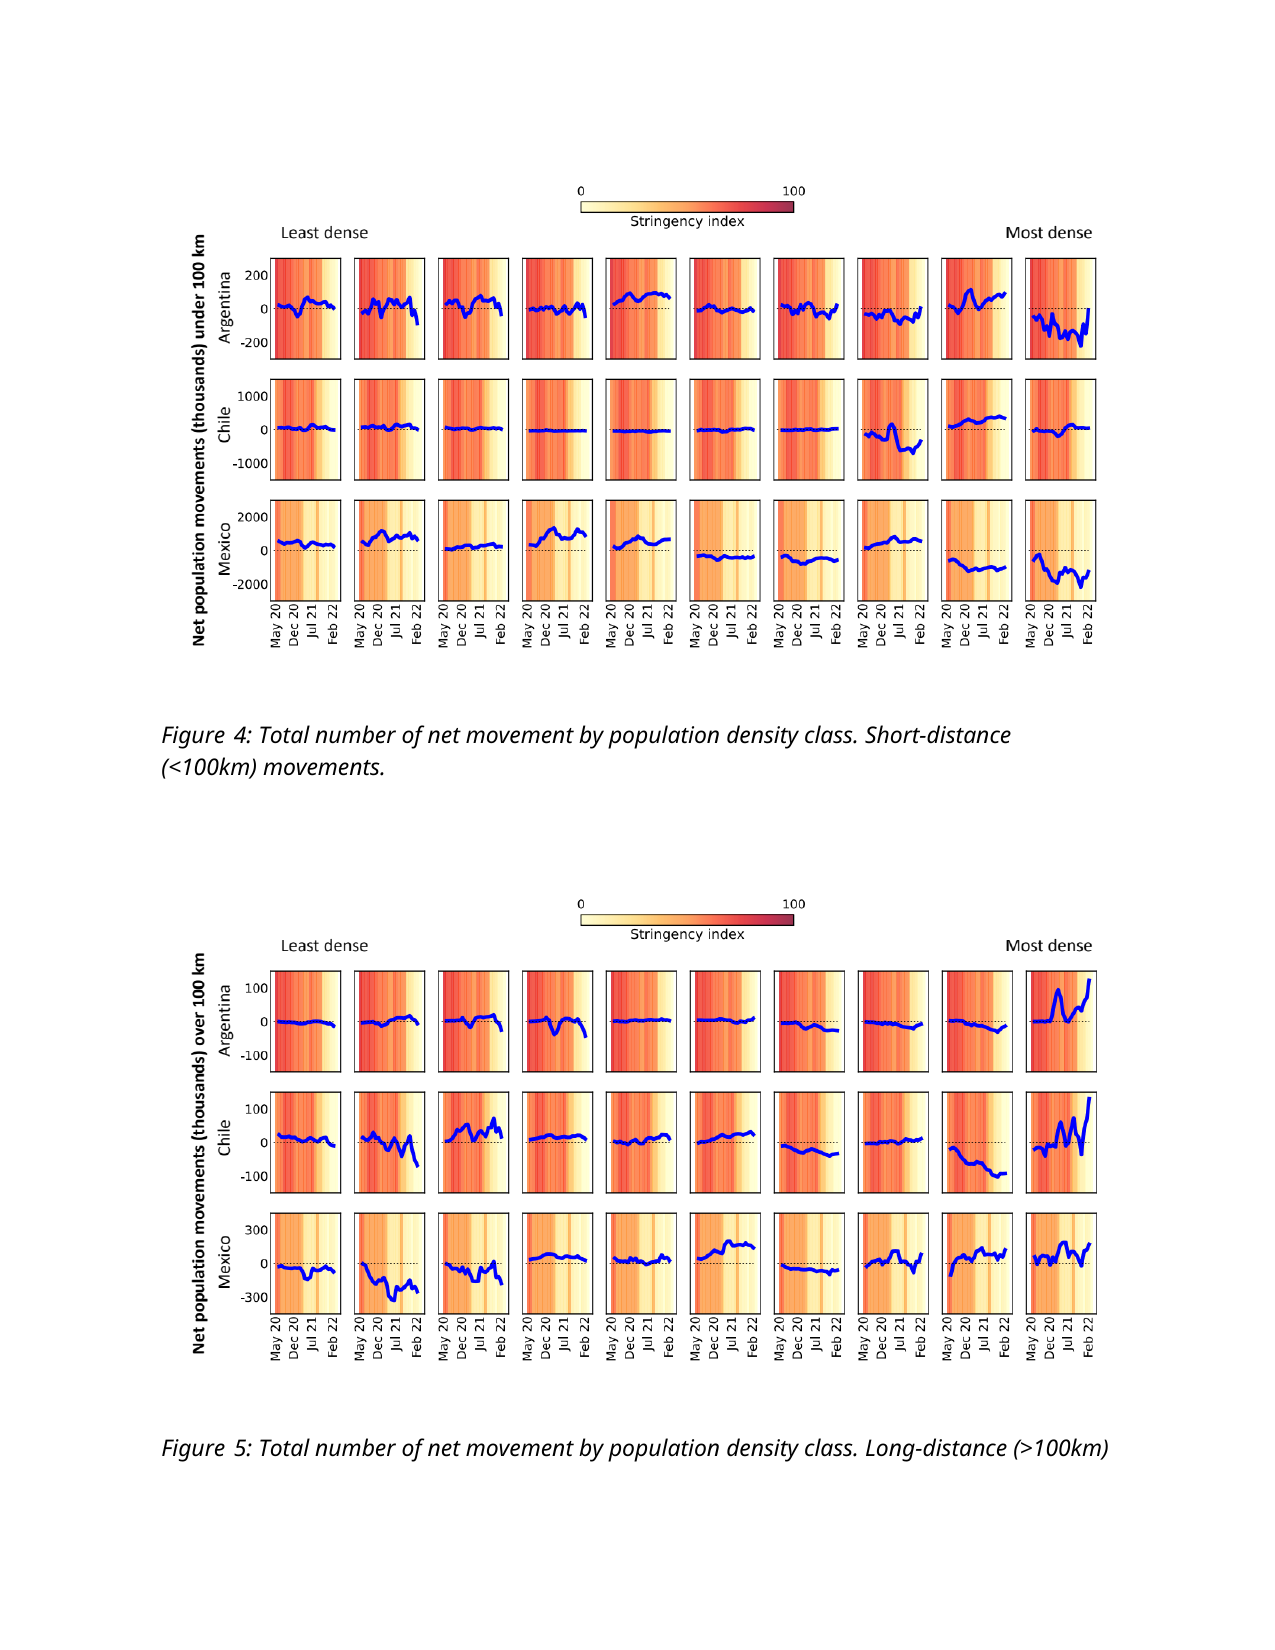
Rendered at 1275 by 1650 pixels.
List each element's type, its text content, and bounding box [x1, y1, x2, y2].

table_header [150, 863, 1125, 1463]
table_header Figure 4: Total number of net movement by population density class. Short-distance (<100km) movements. [150, 150, 1125, 794]
